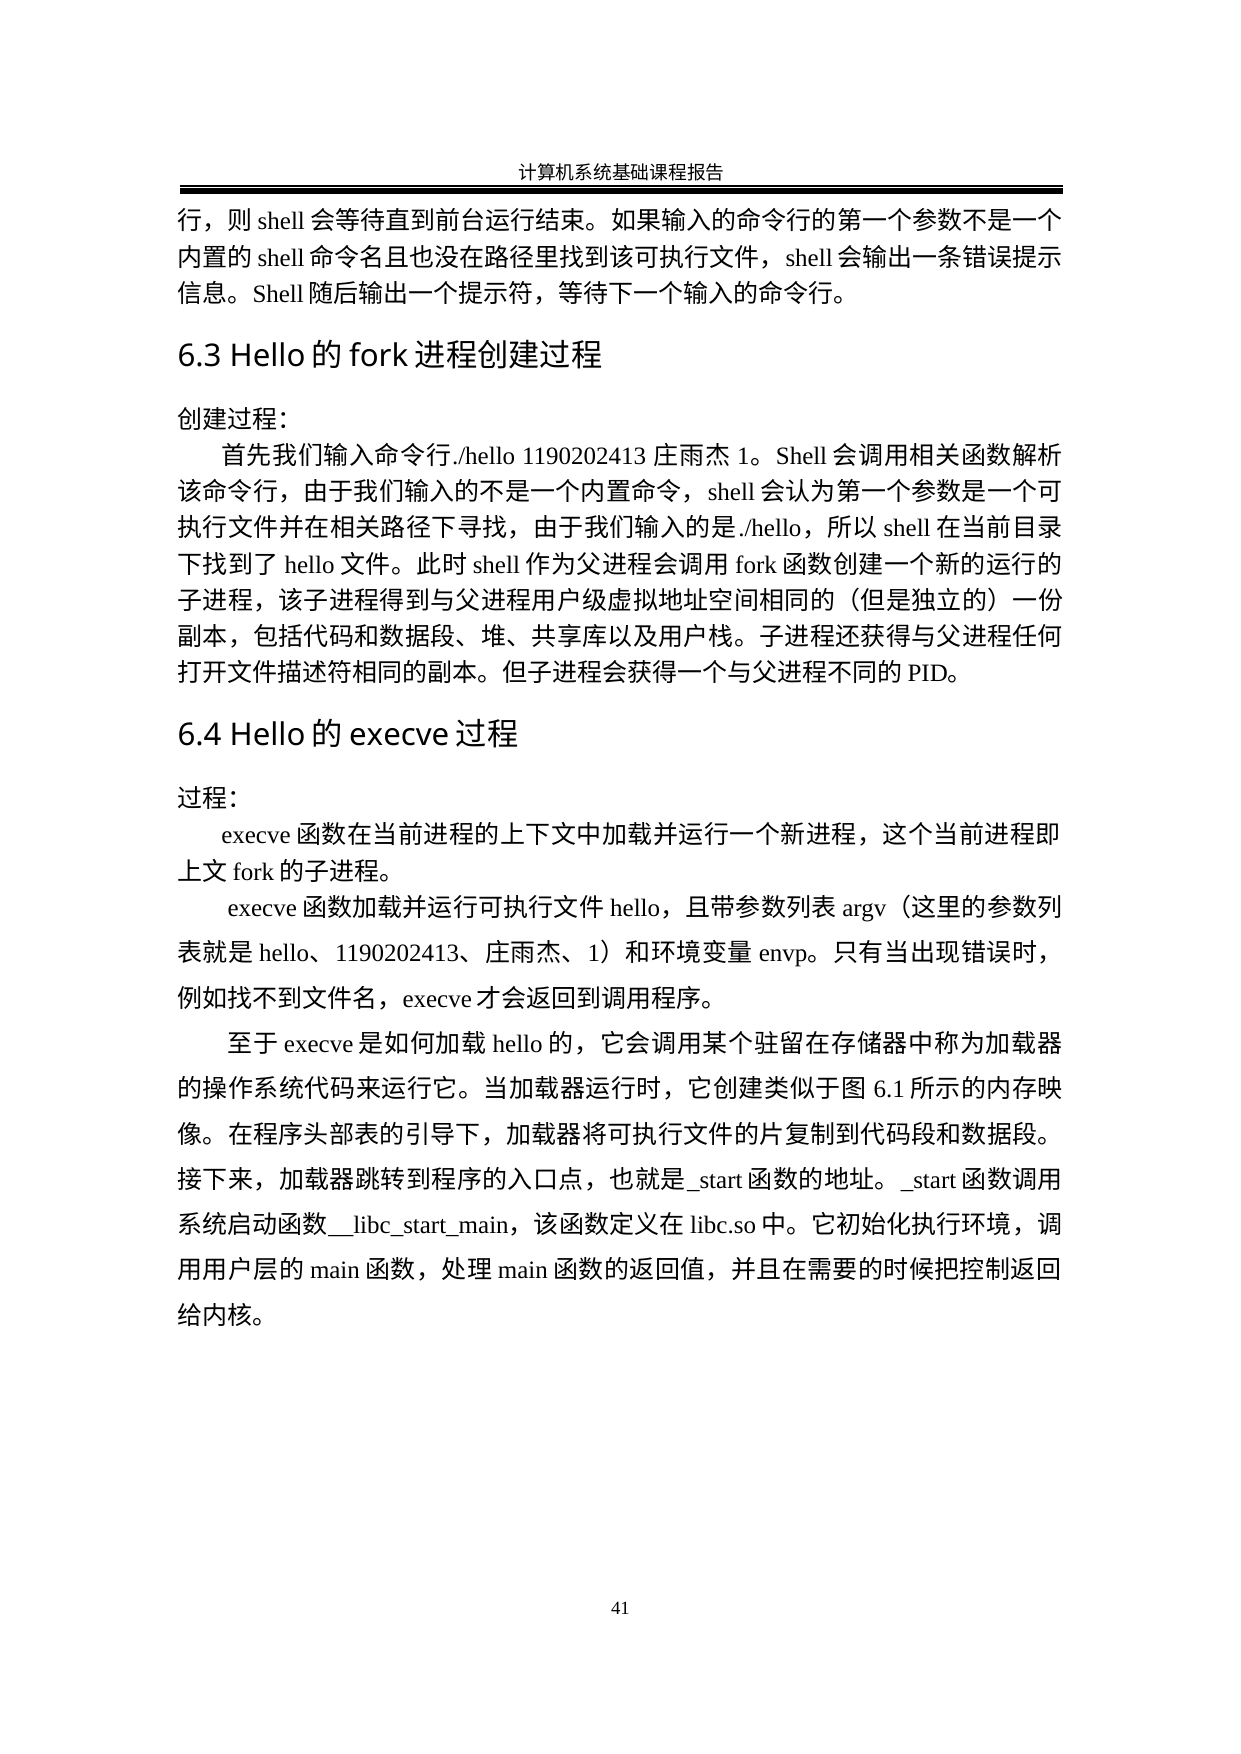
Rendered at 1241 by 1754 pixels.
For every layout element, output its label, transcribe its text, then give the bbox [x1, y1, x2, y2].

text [177, 201, 1063, 309]
subtitle 6.4 Hello的execve过程 [177, 714, 1063, 754]
text 创建过程： [177, 399, 1063, 435]
text 过程： [177, 779, 1063, 815]
text 首先我们输入命令行./hello 1190202413 庄雨杰 1。Shell会调用相关函数解析该命令行，由于我们输入的不是一个内置命令，shell会认为第一个参数是一个可执行文件并在相关路径下寻找，由于我们输入的是./hello，所以shell在当前目录下找到了hello文件。此时shell作为父进程会调用fork函数创建一个新的运行的子进程，该子进程得到与父进程用户级虚拟地址空间相同的（但是独立的）一份副本，包括代码和数据段、堆、共享库以及用户栈。子进程还获得与父进程任何打开文件描述符相同的副本。但子进程会获得一个与父进程不同的PID。 [177, 435, 1063, 689]
subtitle 6.3 Hello的fork进程创建过程 [177, 334, 1063, 374]
text execve函数在当前进程的上下文中加载并运行一个新进程，这个当前进程即上文fork的子进程。 [177, 815, 1063, 887]
text execve函数加载并运行可执行文件hello，且带参数列表argv（这里的参数列表就是hello、1190202413、庄雨杰、1）和环境变量envp。只有当出现错误时，例如找不到文件名，execve才会返回到调用程序。 [177, 887, 1063, 1014]
text 至于execve是如何加载hello的，它会调用某个驻留在存储器中称为加载器的操作系统代码来运行它。当加载器运行时，它创建类似于图6.1所示的内存映像。在程序头部表的引导下，加载器将可执行文件的片复制到代码段和数据段。接下来，加载器跳转到程序的入口点，也就是_start函数的地址。_start函数调用系统启动函数__libc_start_main，该函数定义在libc.so中。它初始化执行环境，调用用户层的main函数，处理main函数的返回值，并且在需要的时候把控制返回给内核。 [177, 1023, 1063, 1332]
